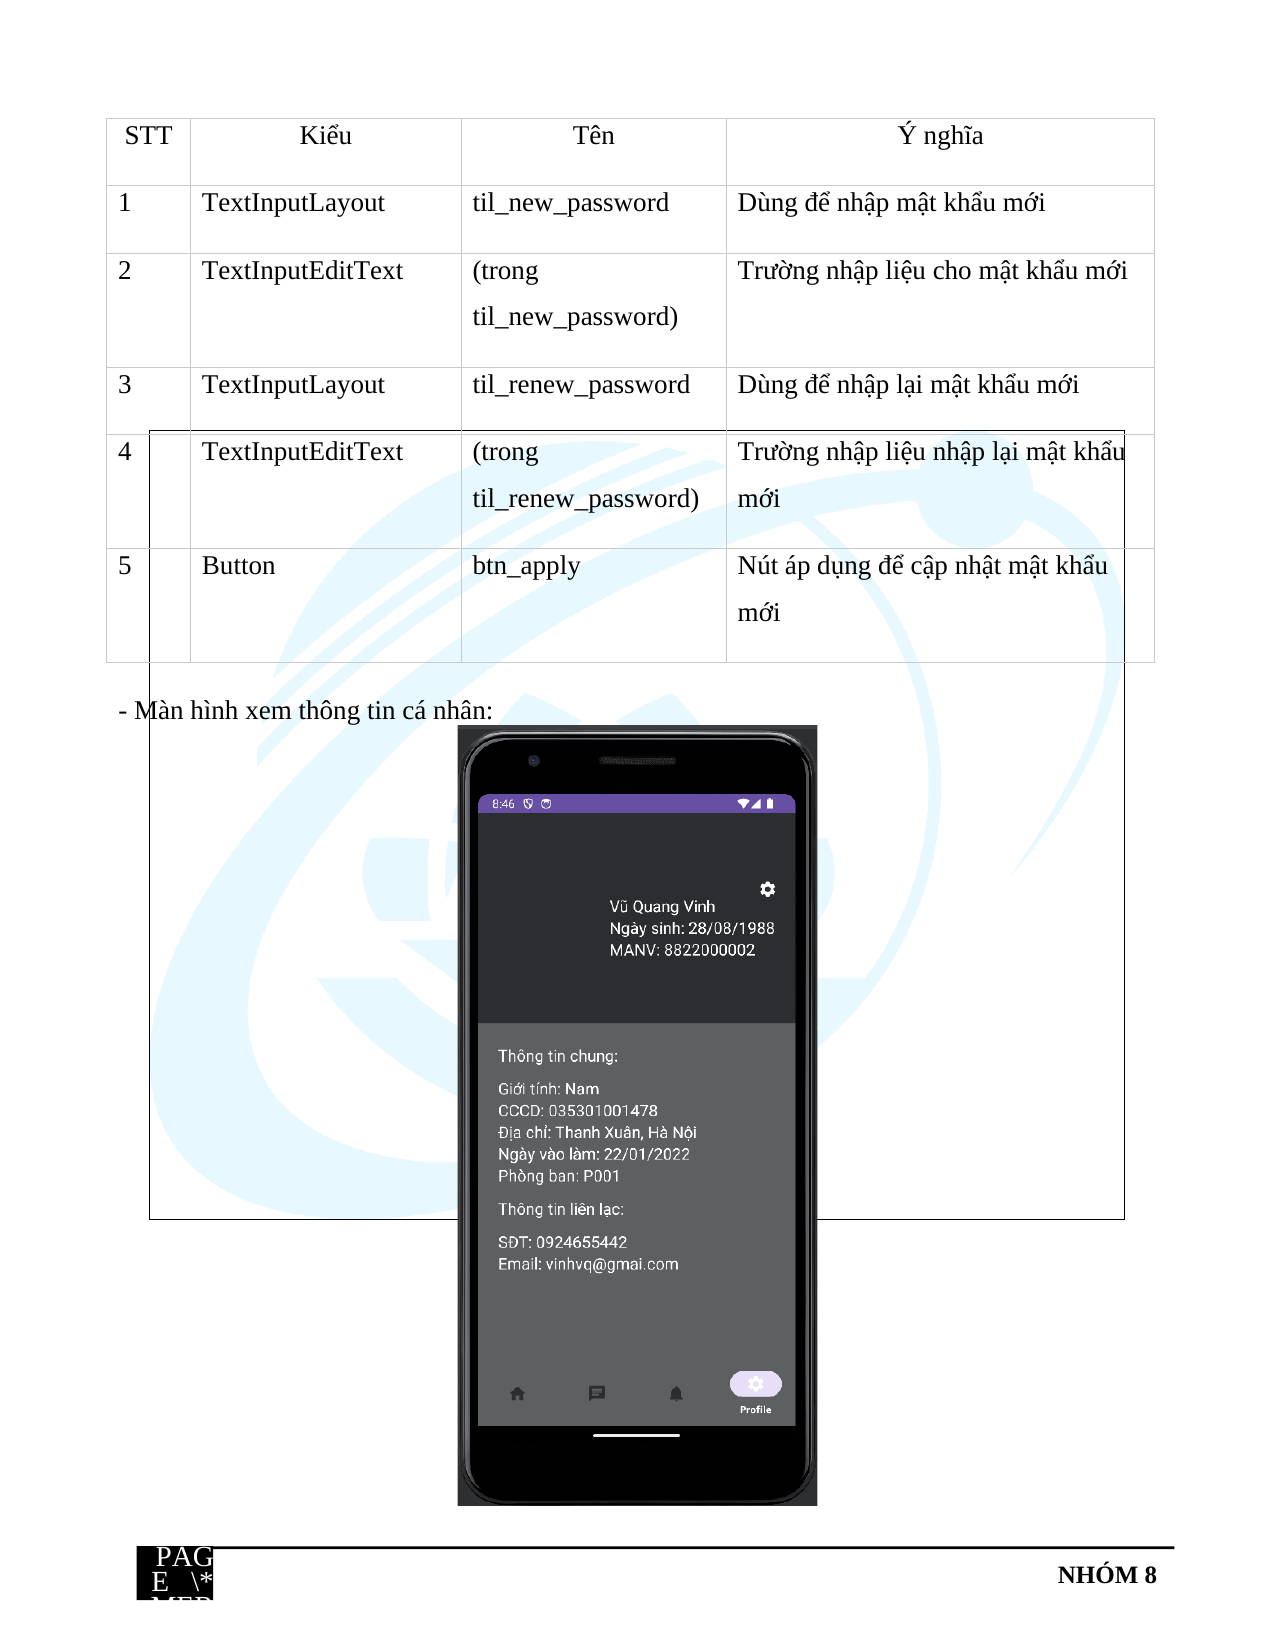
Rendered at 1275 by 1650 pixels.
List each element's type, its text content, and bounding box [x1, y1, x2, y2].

table_cell Trường nhập liệu cho mật khẩu mới [727, 254, 1154, 367]
table_cell (trong til_renew_password) [462, 435, 726, 548]
table_cell 1 [107, 186, 190, 253]
table_cell Button [191, 549, 461, 662]
table_cell (trong til_new_password) [462, 254, 726, 367]
table_cell TextInputEditText [191, 254, 461, 367]
table_cell TextInputEditText [191, 435, 461, 548]
table_cell Dùng để nhập mật khẩu mới [727, 186, 1154, 253]
picture [457, 725, 818, 1506]
table_header STT [107, 119, 190, 185]
table_header Ý nghĩa [727, 119, 1154, 185]
table_cell 3 [107, 368, 190, 434]
table_cell Trường nhập liệu nhập lại mật khẩu mới [727, 435, 1154, 548]
table_cell 4 [107, 435, 190, 548]
table_header Kiểu [191, 119, 461, 185]
table_cell til_new_password [462, 186, 726, 253]
table_cell btn_apply [462, 549, 726, 662]
table_cell 2 [107, 254, 190, 367]
table_cell TextInputLayout [191, 186, 461, 253]
table_cell til_renew_password [462, 368, 726, 434]
table_cell 5 [107, 549, 190, 662]
table_cell Nút áp dụng để cập nhật mật khẩu mới [727, 549, 1154, 662]
text - Màn hình xem thông tin cá nhân: [118, 694, 1157, 725]
table_header Tên [462, 119, 726, 185]
table_cell TextInputLayout [191, 368, 461, 434]
table_cell Dùng để nhập lại mật khẩu mới [727, 368, 1154, 434]
